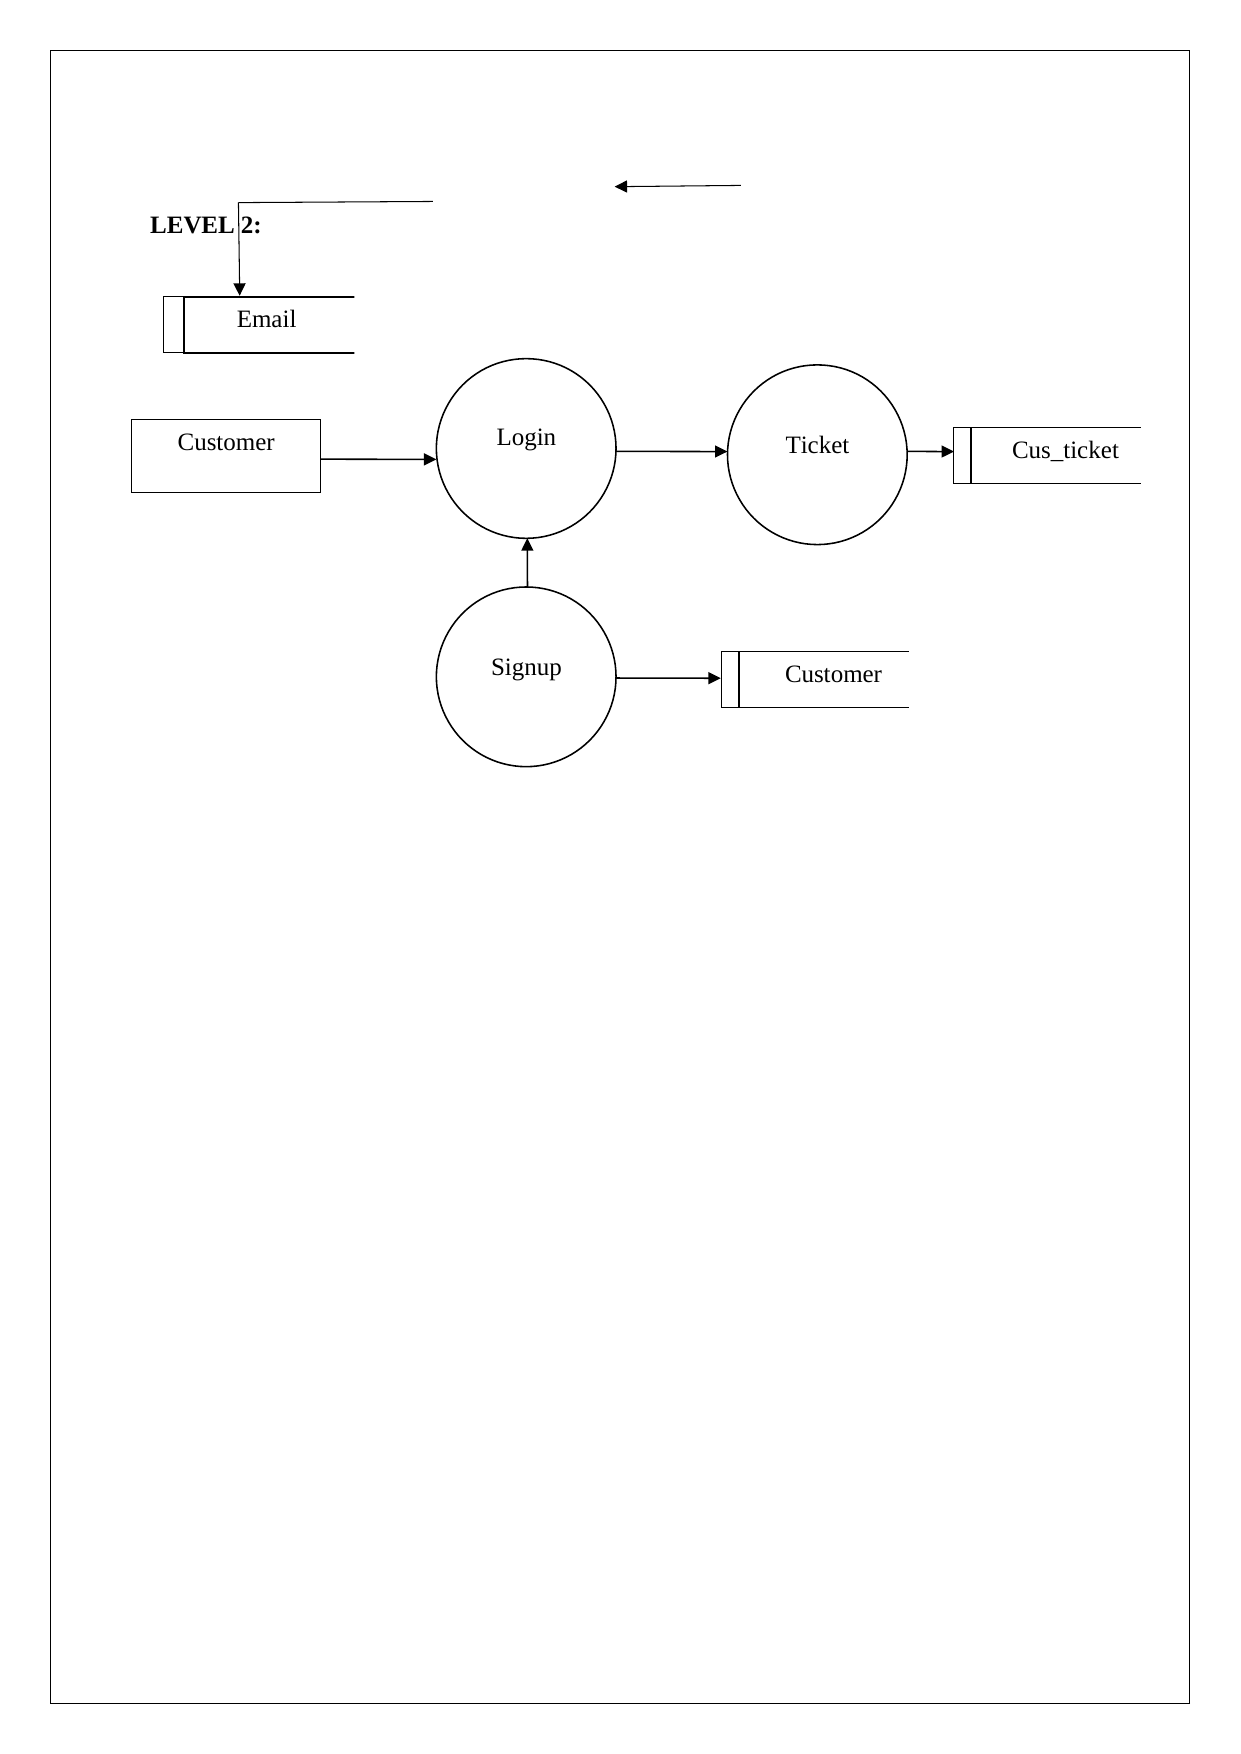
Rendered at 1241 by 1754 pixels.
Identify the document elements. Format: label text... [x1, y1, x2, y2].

text LEVEL 2: [240, 210, 1090, 238]
text LEVEL 2: [150, 210, 238, 238]
